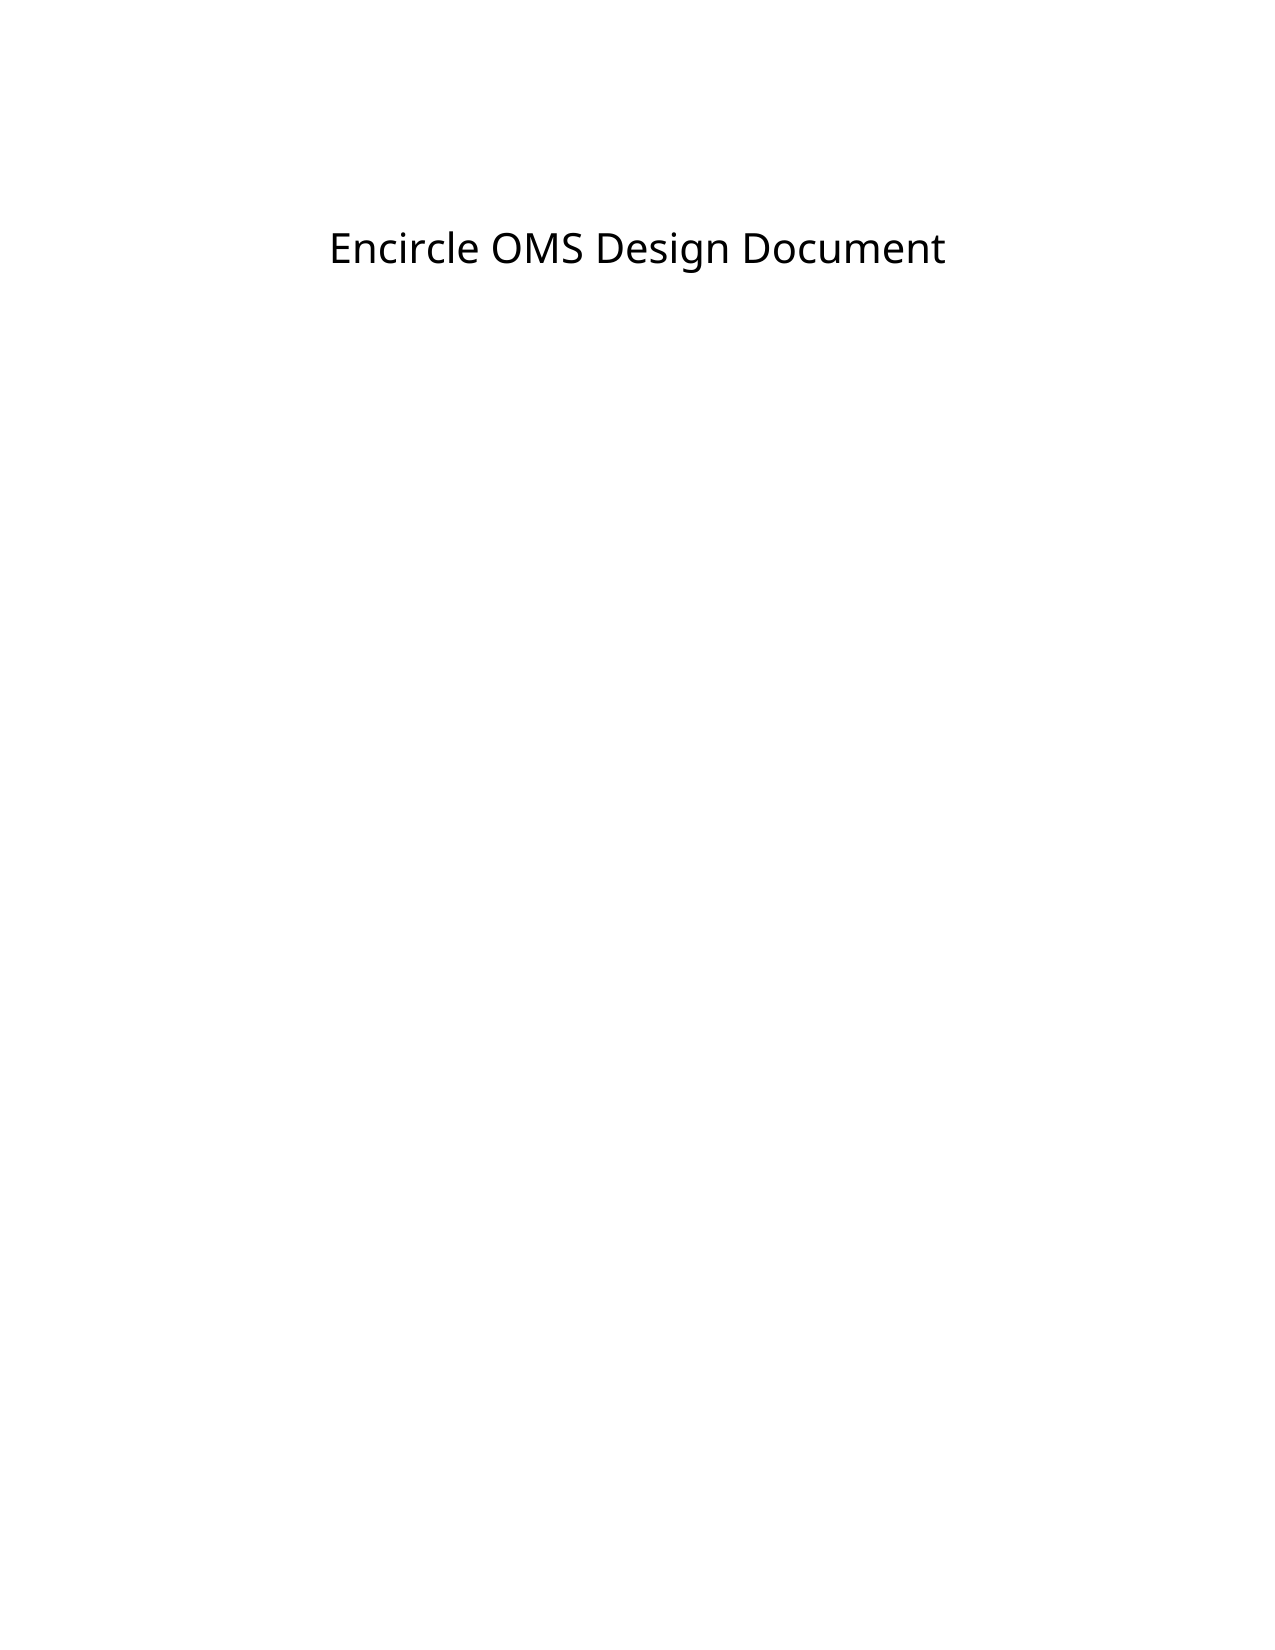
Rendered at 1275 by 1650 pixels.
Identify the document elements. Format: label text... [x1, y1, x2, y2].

text Encircle OMS Design Document [150, 219, 1125, 276]
